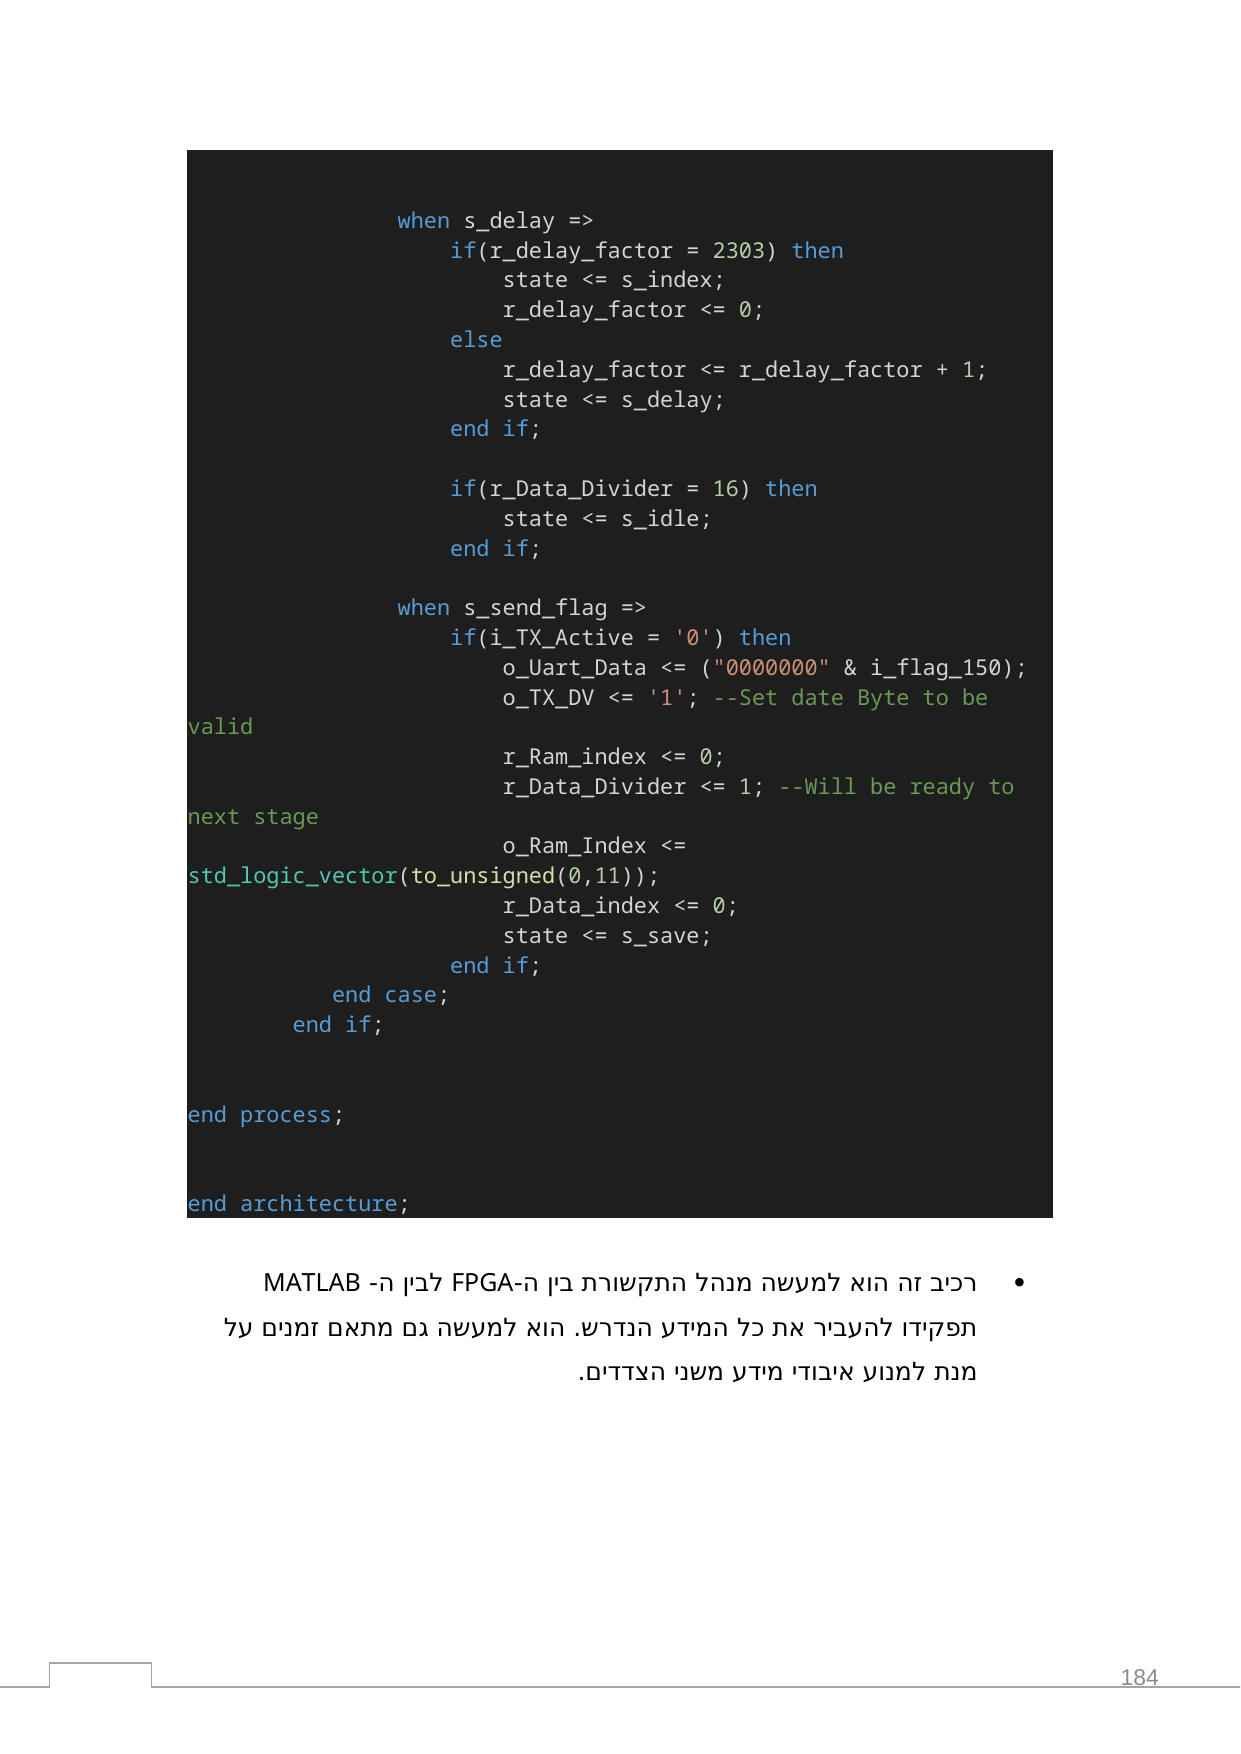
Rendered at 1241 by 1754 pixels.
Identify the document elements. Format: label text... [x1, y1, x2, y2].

text end if; [187, 413, 1053, 443]
text r_Ram_index <= 0; [187, 741, 1053, 771]
text end if; [187, 532, 1053, 562]
text r_delay_factor <= r_delay_factor + 1; [187, 354, 1053, 383]
list רכיב זה הוא למעשה מנהל התקשורת בין ה-FPGA לבין ה- MATLAB תפקידו להעביר את כל המידע הנדרש. הוא למעשה גם מתאם זמנים על מנת למנוע איבודי מידע משני הצדדים. [187, 1264, 1015, 1386]
text end architecture; [187, 1188, 1053, 1218]
text when s_send_flag => [187, 592, 1053, 622]
text r_delay_factor <= 0; [187, 294, 1053, 324]
text state <= s_idle; [187, 503, 1053, 532]
text when s_delay => [187, 205, 1053, 234]
text if(r_Data_Divider = 16) then [187, 473, 1053, 503]
text else [187, 324, 1053, 354]
text if(r_delay_factor = 2303) then [187, 234, 1053, 264]
text r_Data_index <= 0; [187, 890, 1053, 920]
text end if; [187, 949, 1053, 979]
text o_TX_DV <= '1'; --Set date Byte to be valid [187, 681, 1053, 741]
text state <= s_save; [187, 920, 1053, 949]
text if(i_TX_Active = '0') then [187, 622, 1053, 652]
text end process; [187, 1098, 1053, 1128]
text end case; [187, 979, 1053, 1009]
text o_Uart_Data <= ("0000000" & i_flag_150); [187, 652, 1053, 681]
text state <= s_delay; [187, 383, 1053, 413]
text r_Data_Divider <= 1; --Will be ready to next stage [187, 771, 1053, 830]
text end if; [187, 1009, 1053, 1039]
text o_Ram_Index <= std_logic_vector(to_unsigned(0,11)); [187, 830, 1053, 890]
text state <= s_index; [187, 264, 1053, 294]
